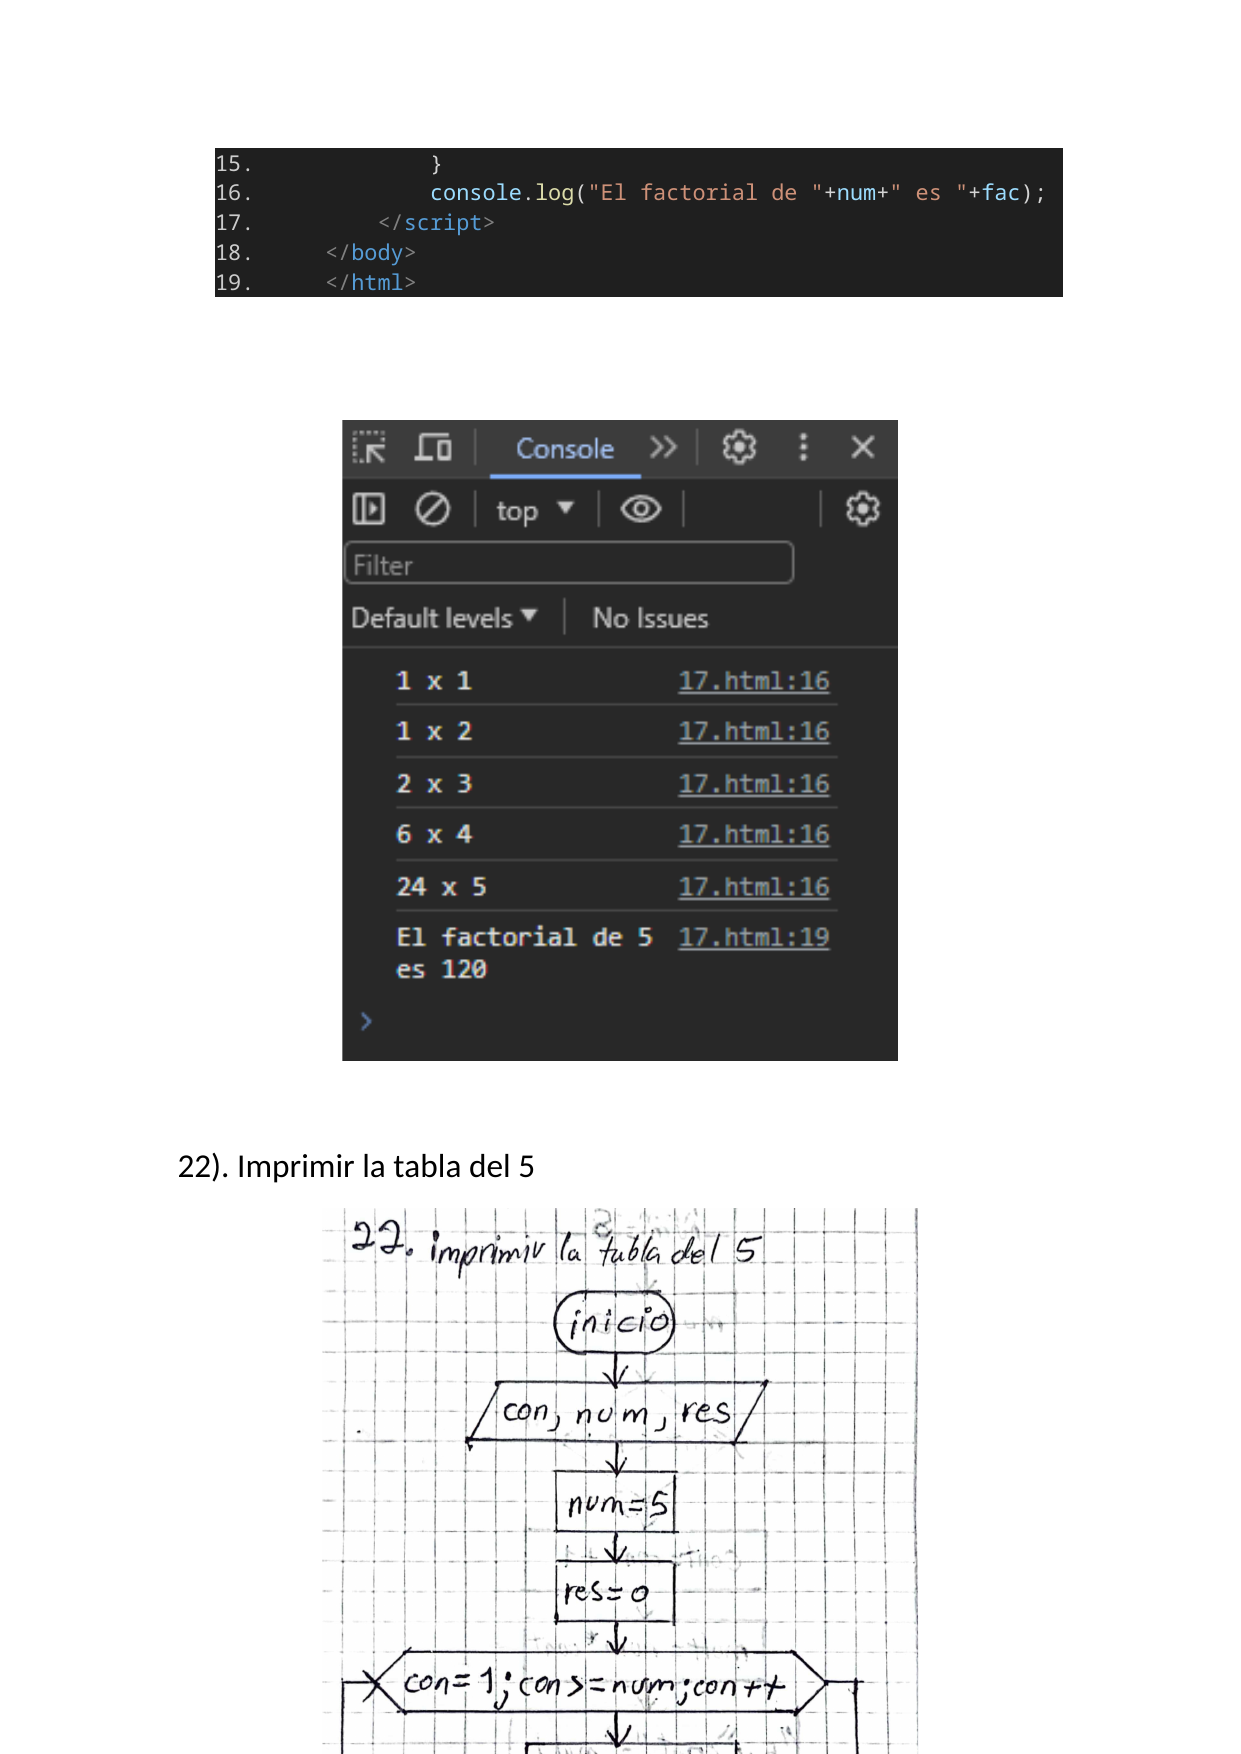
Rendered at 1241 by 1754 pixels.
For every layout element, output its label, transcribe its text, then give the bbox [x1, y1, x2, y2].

list console.log("El factorial de "+num+" es "+fac); [215, 177, 1063, 207]
list </html> [215, 267, 1063, 297]
list </body> [215, 237, 1063, 267]
picture [322, 1208, 919, 1754]
text 22). Imprimir la tabla del 5 [177, 1145, 1063, 1186]
list } [215, 148, 1063, 177]
picture [342, 420, 898, 1061]
list </script> [215, 207, 1063, 237]
